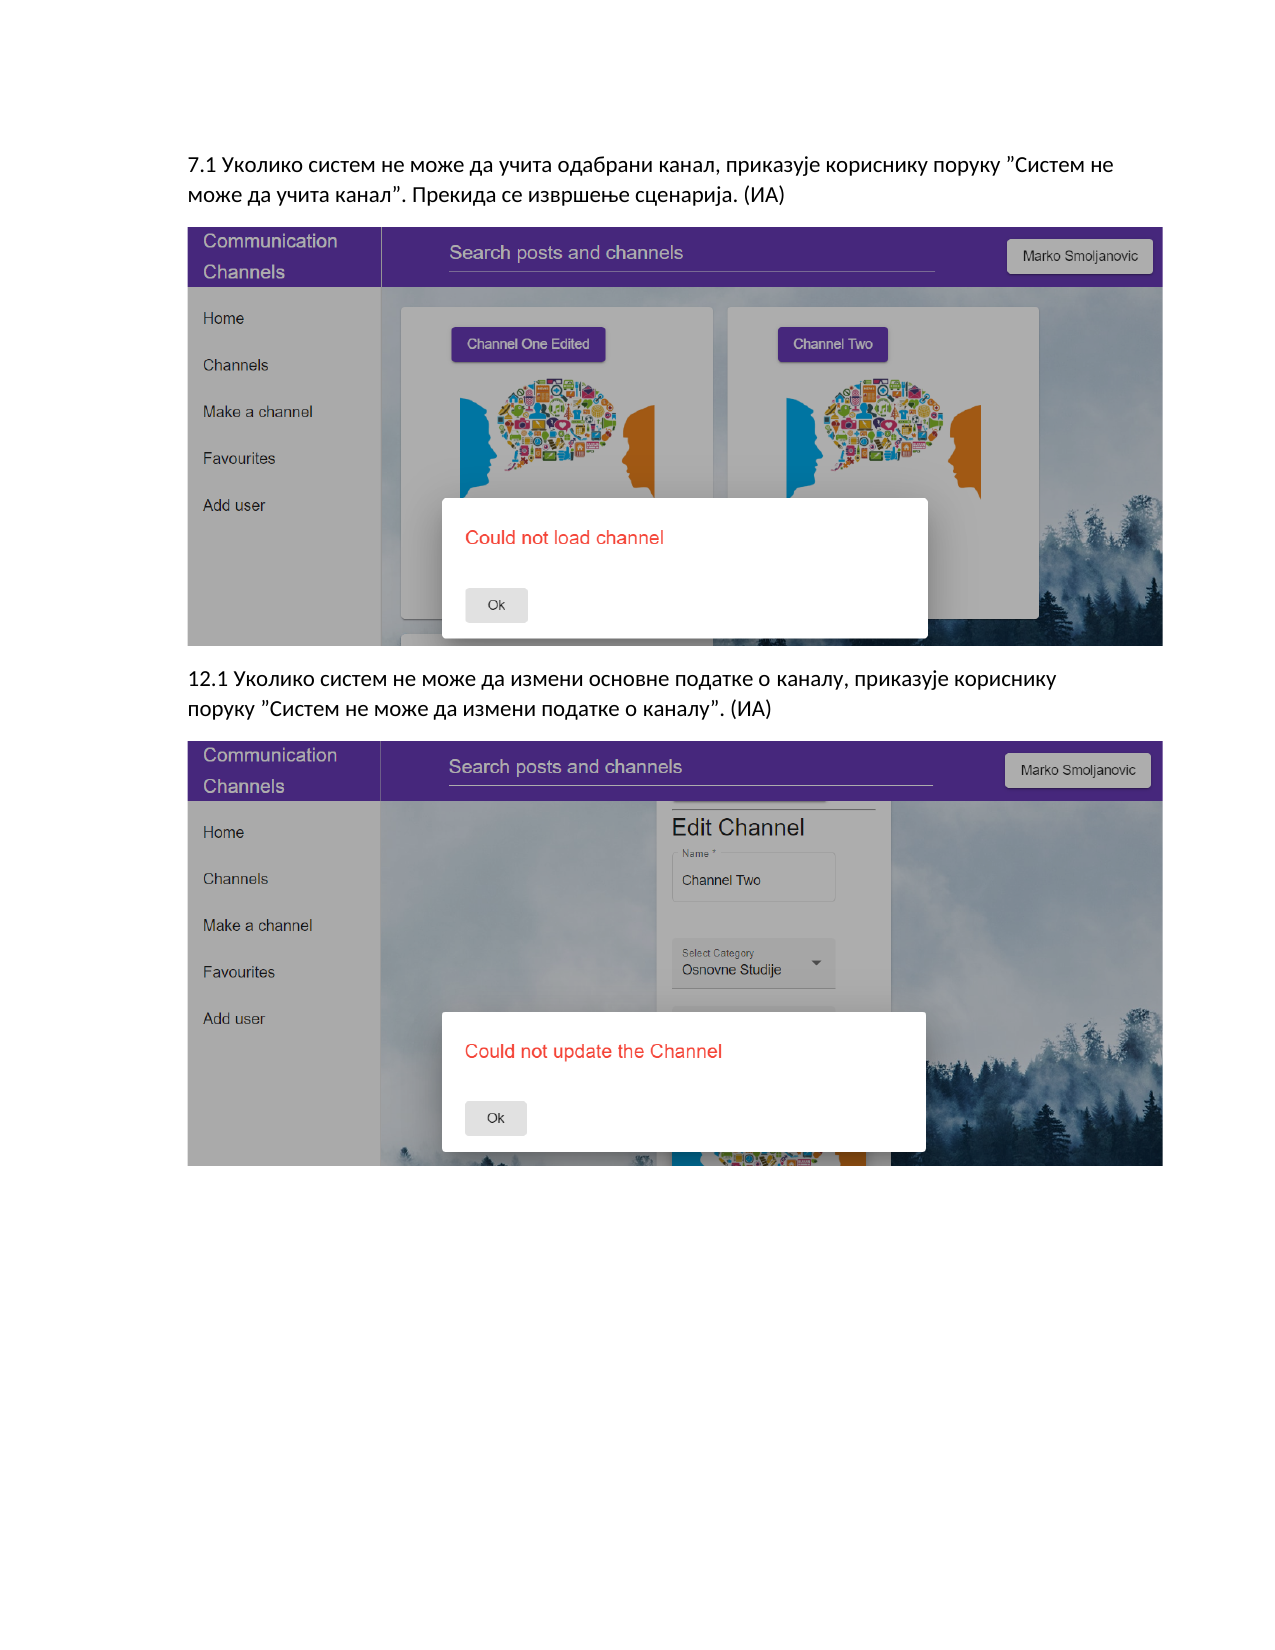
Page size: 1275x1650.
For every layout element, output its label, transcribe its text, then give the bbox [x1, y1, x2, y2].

picture [187, 741, 1163, 1166]
text 7.1 Уколико систем не може да учита одабрани канал, приказује кориснику поруку ”Систем не може да учита канал”. Прекида се извршење сценариjа. (ИА) [187, 150, 1125, 208]
text 12.1 Уколико систем не може да измени основне податке о каналу, приказује кориснику поруку ”Систем не може да измени податке о каналу”. (ИА) [187, 664, 1125, 723]
picture [187, 227, 1163, 646]
